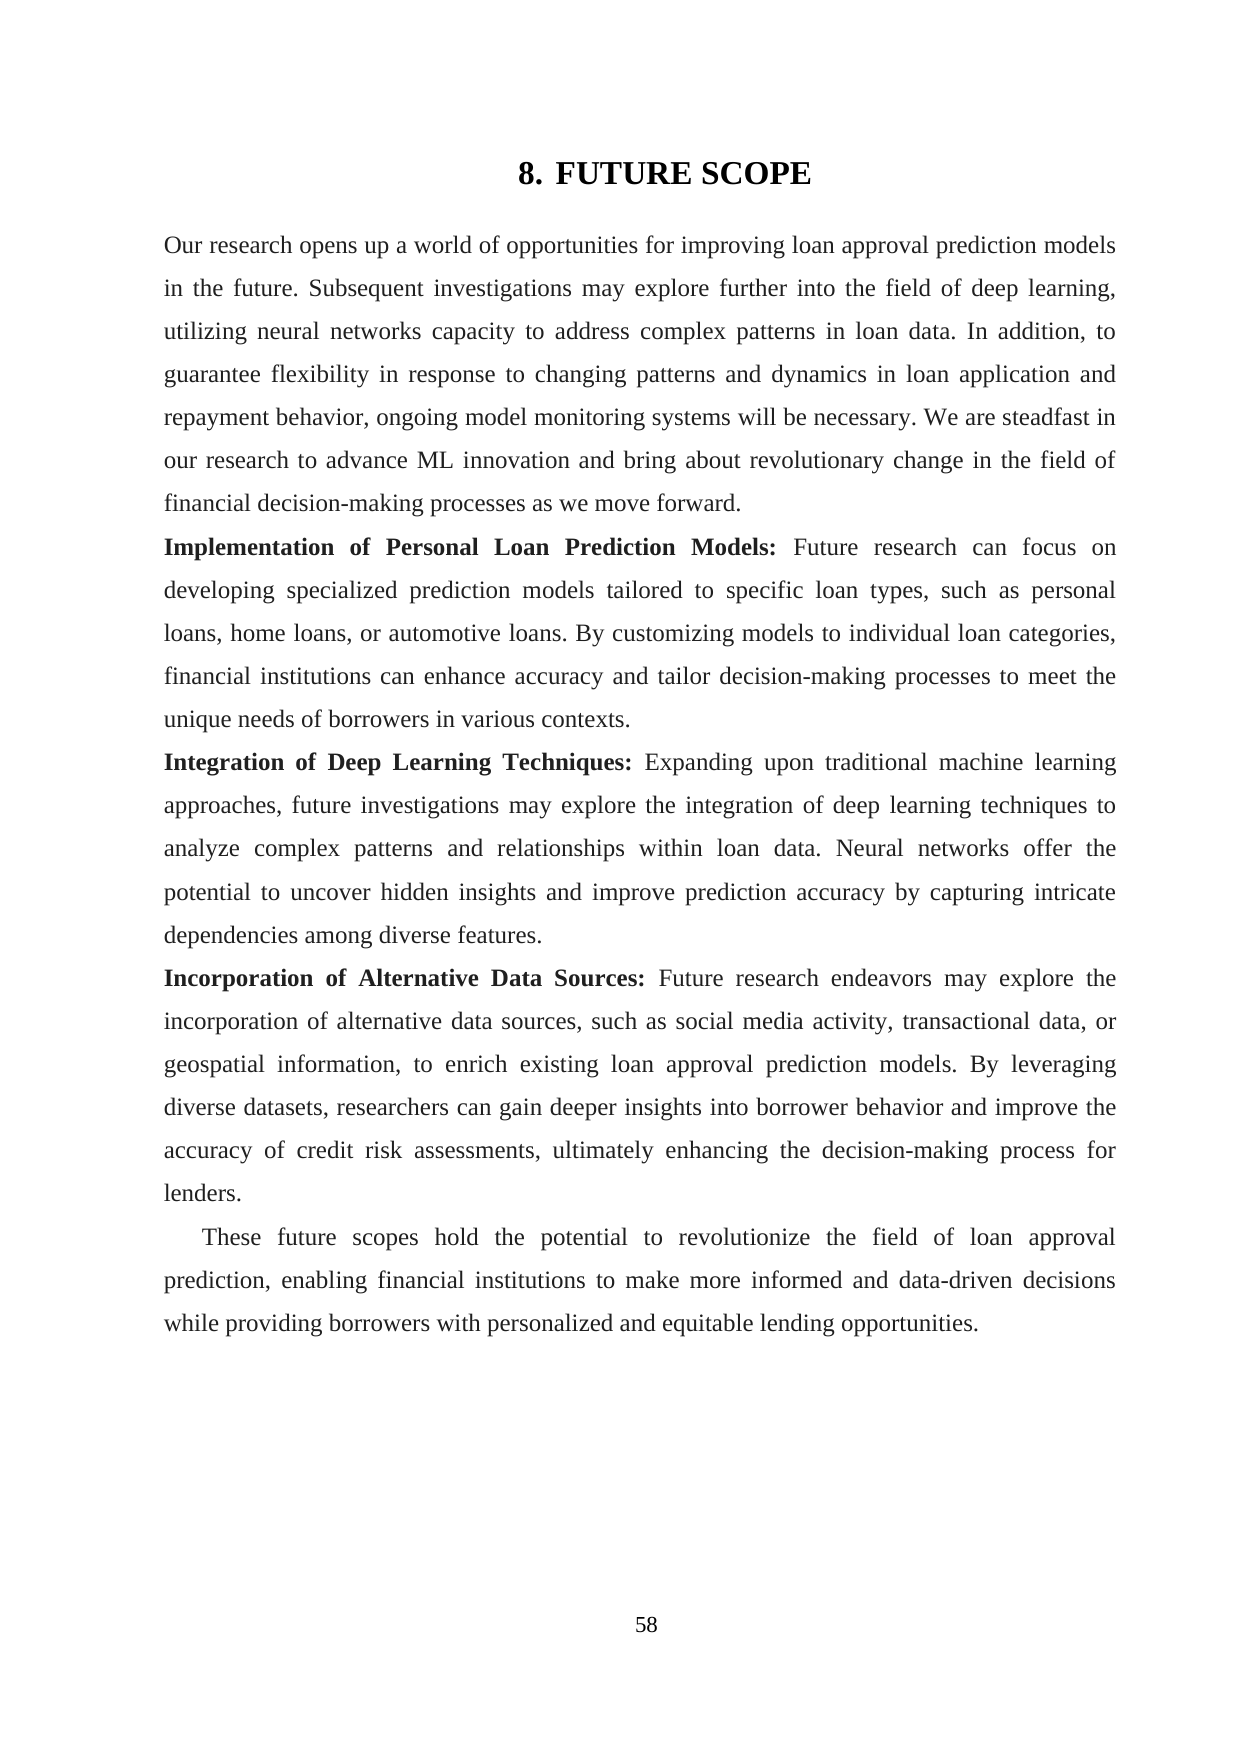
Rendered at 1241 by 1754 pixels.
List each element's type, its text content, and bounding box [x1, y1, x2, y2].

text Implementation of Personal Loan Prediction Models: Future research can focus on developing specialized prediction models tailored to specific loan types, such as personal loans, home loans, or automotive loans. By customizing models to individual loan categories, financial institutions can enhance accuracy and tailor decision-making processes to meet the unique needs of borrowers in various contexts. [163, 532, 1117, 733]
text Incorporation of Alternative Data Sources: Future research endeavors may explore the incorporation of alternative data sources, such as social media activity, transactional data, or geospatial information, to enrich existing loan approval prediction models. By leveraging diverse datasets, researchers can gain deeper insights into borrower behavior and improve the accuracy of credit risk assessments, ultimately enhancing the decision-making process for lenders. [163, 963, 1117, 1207]
text Integration of Deep Learning Techniques: Expanding upon traditional machine learning approaches, future investigations may explore the integration of deep learning techniques to analyze complex patterns and relationships within loan data. Neural networks offer the potential to uncover hidden insights and improve prediction accuracy by capturing intricate dependencies among diverse features. [163, 747, 1117, 948]
text These future scopes hold the potential to revolutionize the field of loan approval prediction, enabling financial institutions to make more informed and data-driven decisions while providing borrowers with personalized and equitable lending opportunities. [163, 1222, 1117, 1337]
text Our research opens up a world of opportunities for improving loan approval prediction models in the future. Subsequent investigations may explore further into the field of deep learning, utilizing neural networks capacity to address complex patterns in loan data. In addition, to guarantee flexibility in response to changing patterns and dynamics in loan application and repayment behavior, ongoing model monitoring systems will be necessary. We are steadfast in our research to advance ML innovation and bring about revolutionary change in the field of financial decision-making processes as we move forward. [163, 230, 1117, 517]
subtitle FUTURE SCOPE [518, 153, 1203, 191]
